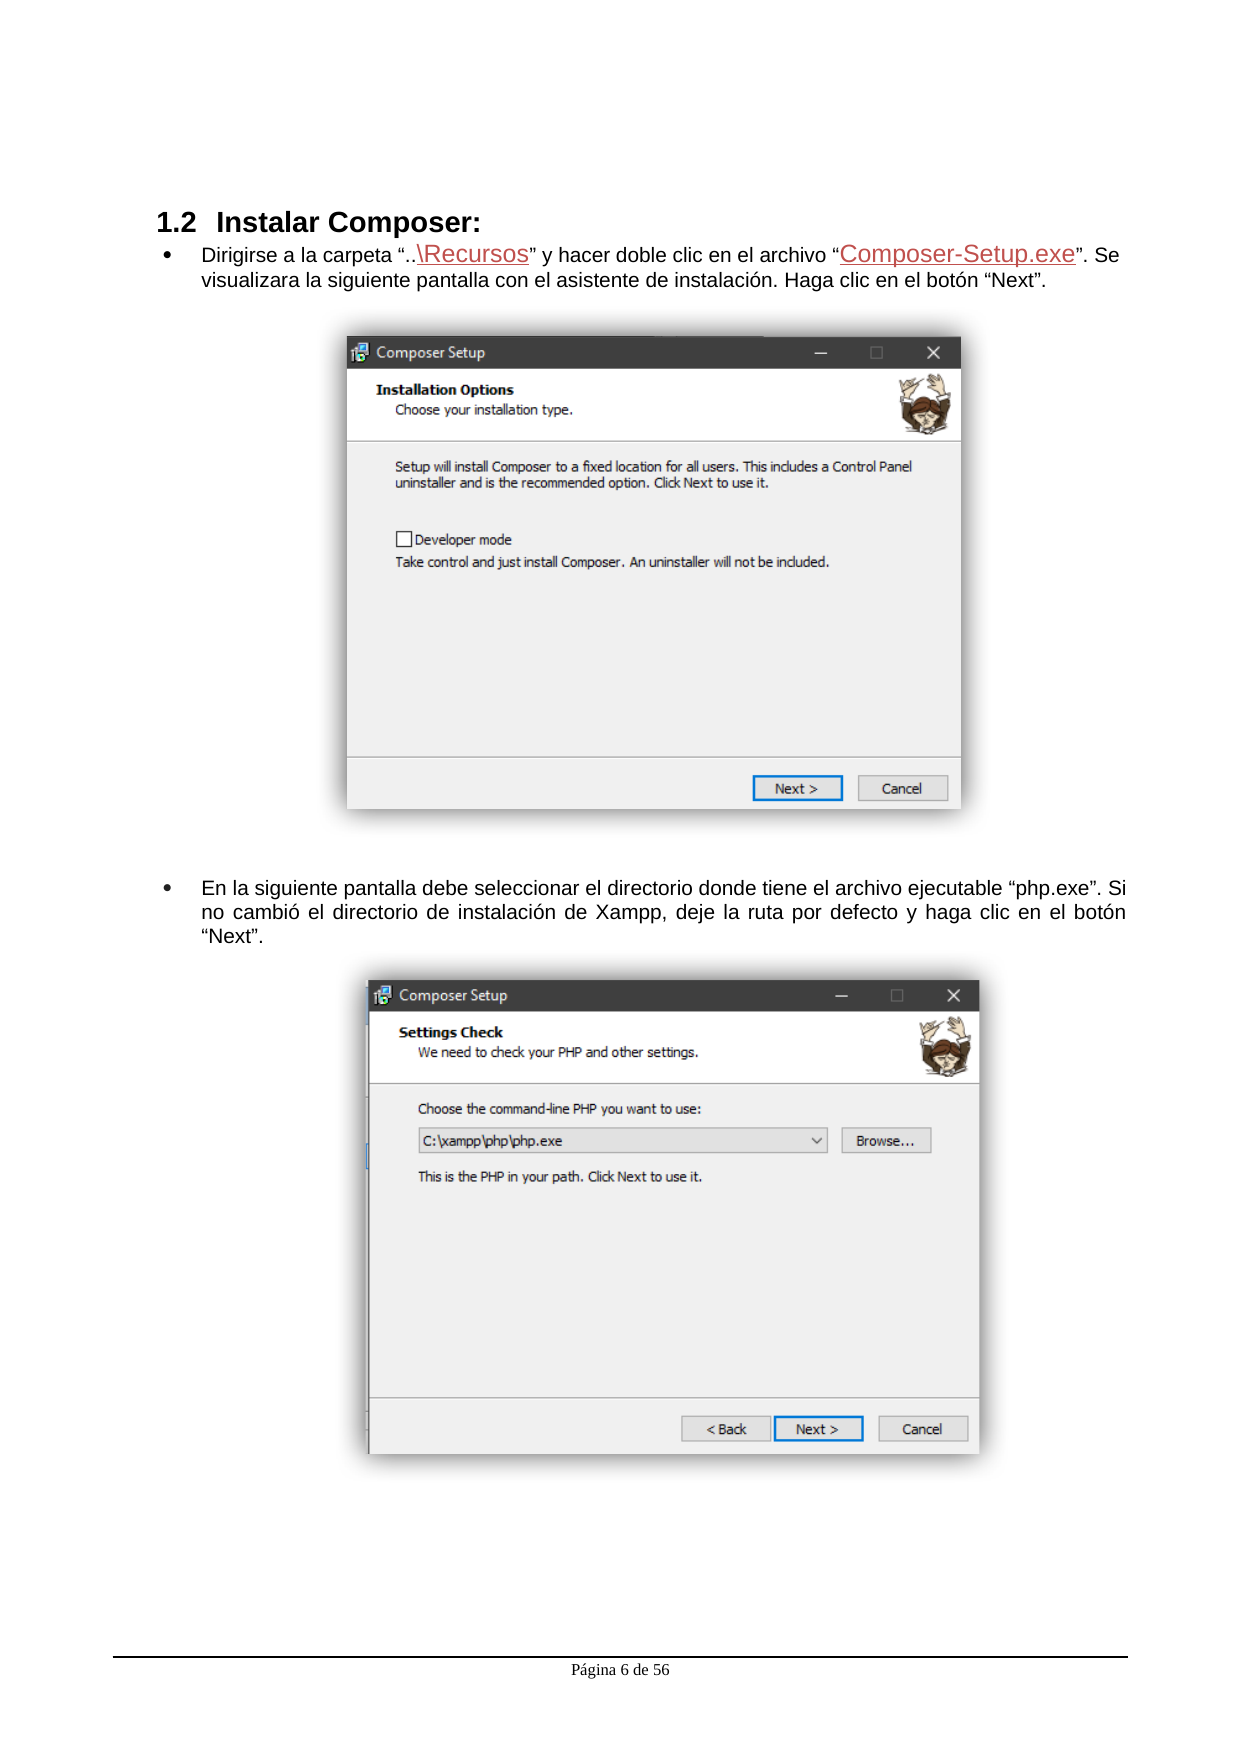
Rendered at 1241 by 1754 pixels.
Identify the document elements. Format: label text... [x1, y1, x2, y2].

picture [346, 336, 961, 809]
list Dirigirse a la carpeta “..\Recursos” y hacer doble clic en el archivo “Composer-Setup.exe”. Se visualizara la siguiente pantalla con el asistente de instalación. Haga clic en el botón “Next”. [164, 239, 1128, 291]
list En la siguiente pantalla debe seleccionar el directorio donde tiene el archivo ejecutable “php.exe”. Si no cambió el directorio de instalación de Xampp, deje la ruta por defecto y haga clic en el botón “Next”. [164, 876, 1128, 948]
subtitle Instalar Composer: [156, 205, 1128, 239]
picture [365, 980, 980, 1454]
